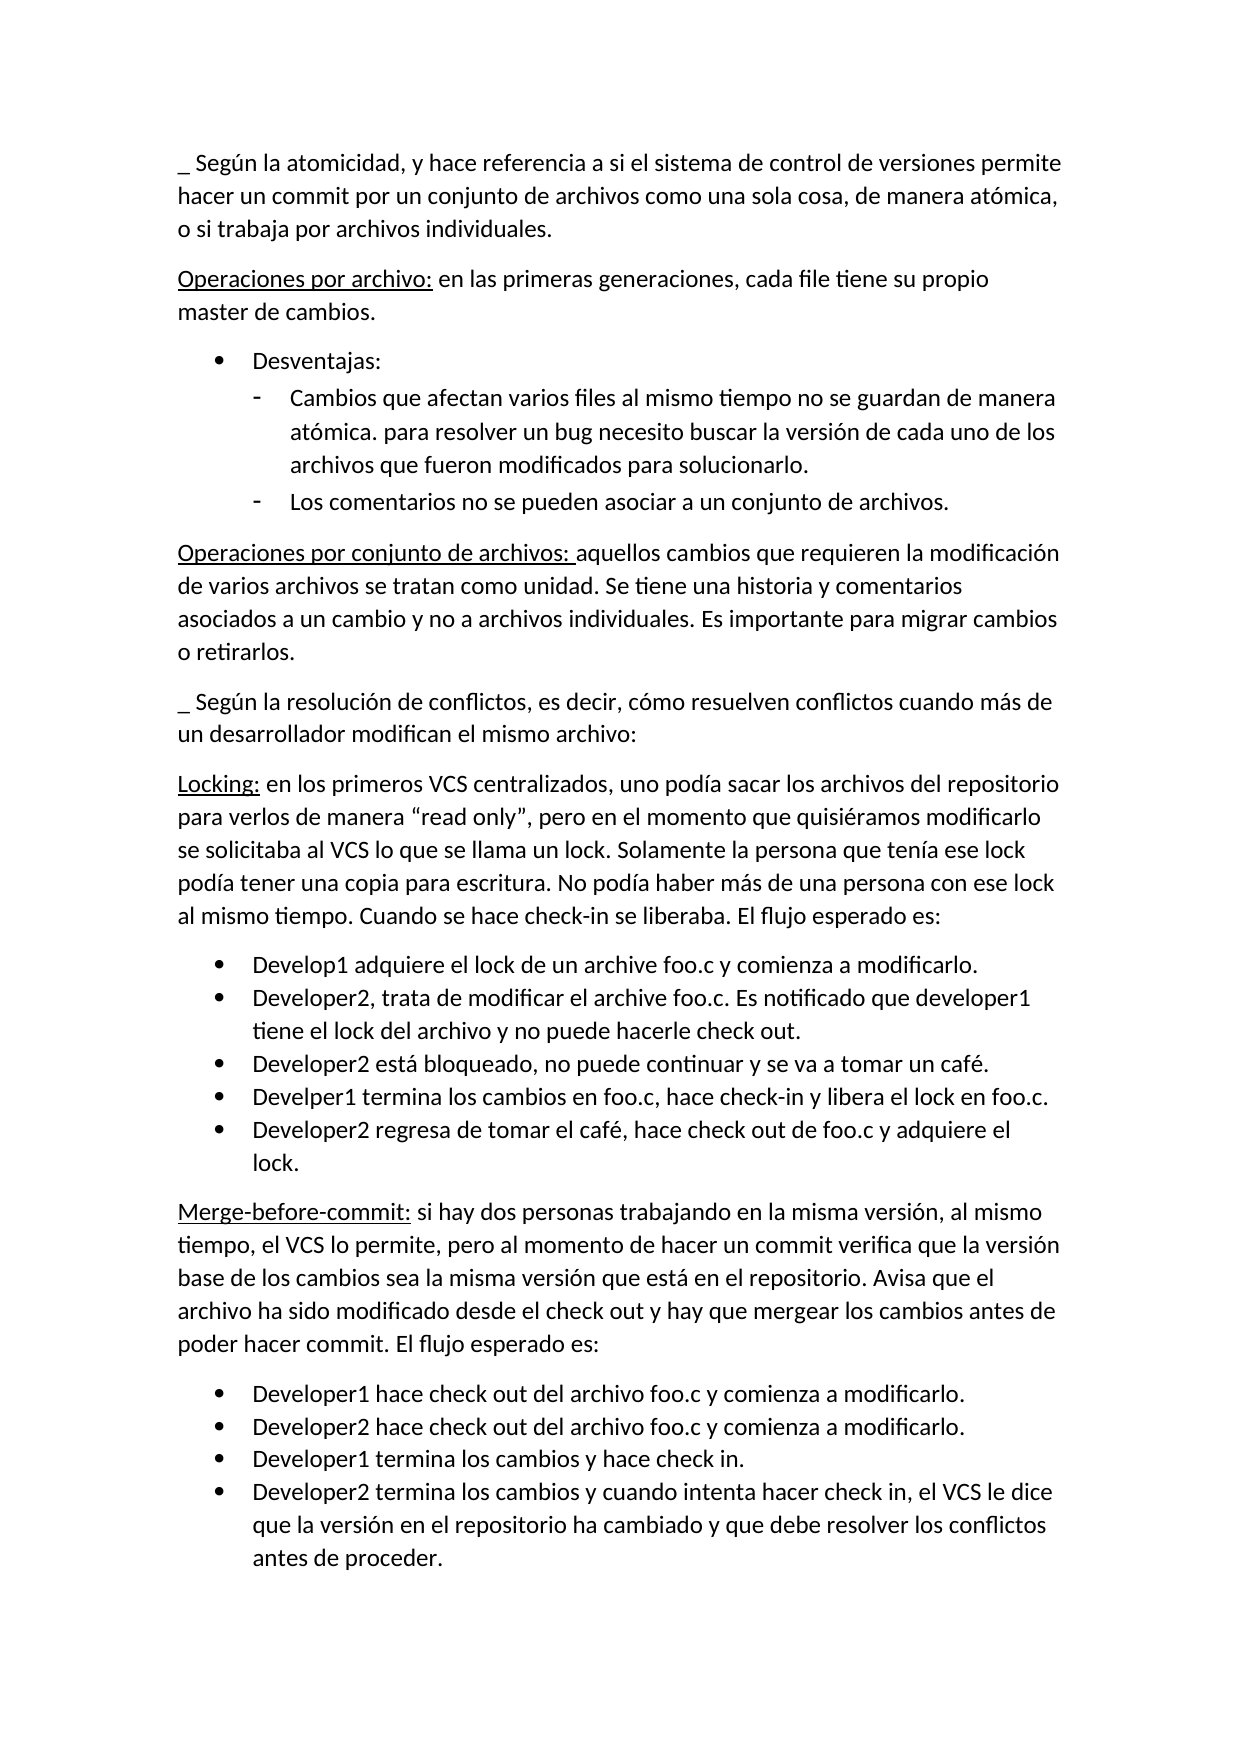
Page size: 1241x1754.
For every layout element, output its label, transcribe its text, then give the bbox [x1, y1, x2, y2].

list Develper1 termina los cambios en foo.c, hace check-in y libera el lock en foo.c. [215, 1081, 1063, 1112]
list Developer1 termina los cambios y hace check in. [215, 1444, 1063, 1474]
list Developer2, trata de modificar el archive foo.c. Es notificado que developer1 tiene el lock del archivo y no puede hacerle check out. [215, 982, 1063, 1046]
list Desventajas: [215, 346, 1063, 376]
text Operaciones por conjunto de archivos: aquellos cambios que requieren la modificación de varios archivos se tratan como unidad. Se tiene una historia y comentarios asociados a un cambio y no a archivos individuales. Es importante para migrar cambios o retirarlos. [177, 537, 1063, 667]
list Develop1 adquiere el lock de un archive foo.c y comienza a modificarlo. [215, 949, 1063, 980]
text Merge-before-commit: si hay dos personas trabajando en la misma versión, al mismo tiempo, el VCS lo permite, pero al momento de hacer un commit verifica que la versión base de los cambios sea la misma versión que está en el repositorio. Avisa que el archivo ha sido modificado desde el check out y hay que mergear los cambios antes de poder hacer commit. El flujo esperado es: [177, 1197, 1063, 1359]
list Developer1 hace check out del archivo foo.c y comienza a modificarlo. [215, 1378, 1063, 1408]
list Developer2 regresa de tomar el café, hace check out de foo.c y adquiere el lock. [215, 1114, 1063, 1177]
list Developer2 hace check out del archivo foo.c y comienza a modificarlo. [215, 1411, 1063, 1441]
list Los comentarios no se pueden asociar a un conjunto de archivos. [252, 482, 1063, 518]
text _ Según la resolución de conflictos, es decir, cómo resuelven conflictos cuando más de un desarrollador modifican el mismo archivo: [177, 686, 1063, 749]
text Locking: en los primeros VCS centralizados, uno podía sacar los archivos del repositorio para verlos de manera “read only”, pero en el momento que quisiéramos modificarlo se solicitaba al VCS lo que se llama un lock. Solamente la persona que tenía ese lock podía tener una copia para escritura. No podía haber más de una persona con ese lock al mismo tiempo. Cuando se hace check-in se liberaba. El flujo esperado es: [177, 768, 1063, 930]
list Cambios que afectan varios files al mismo tiempo no se guardan de manera atómica. para resolver un bug necesito buscar la versión de cada uno de los archivos que fueron modificados para solucionarlo. [252, 378, 1063, 480]
text Operaciones por archivo: en las primeras generaciones, cada file tiene su propio master de cambios. [177, 263, 1063, 326]
list Developer2 está bloqueado, no puede continuar y se va a tomar un café. [215, 1048, 1063, 1079]
list Developer2 termina los cambios y cuando intenta hacer check in, el VCS le dice que la versión en el repositorio ha cambiado y que debe resolver los conflictos antes de proceder. [215, 1477, 1063, 1573]
text _ Según la atomicidad, y hace referencia a si el sistema de control de versiones permite hacer un commit por un conjunto de archivos como una sola cosa, de manera atómica, o si trabaja por archivos individuales. [177, 148, 1063, 244]
